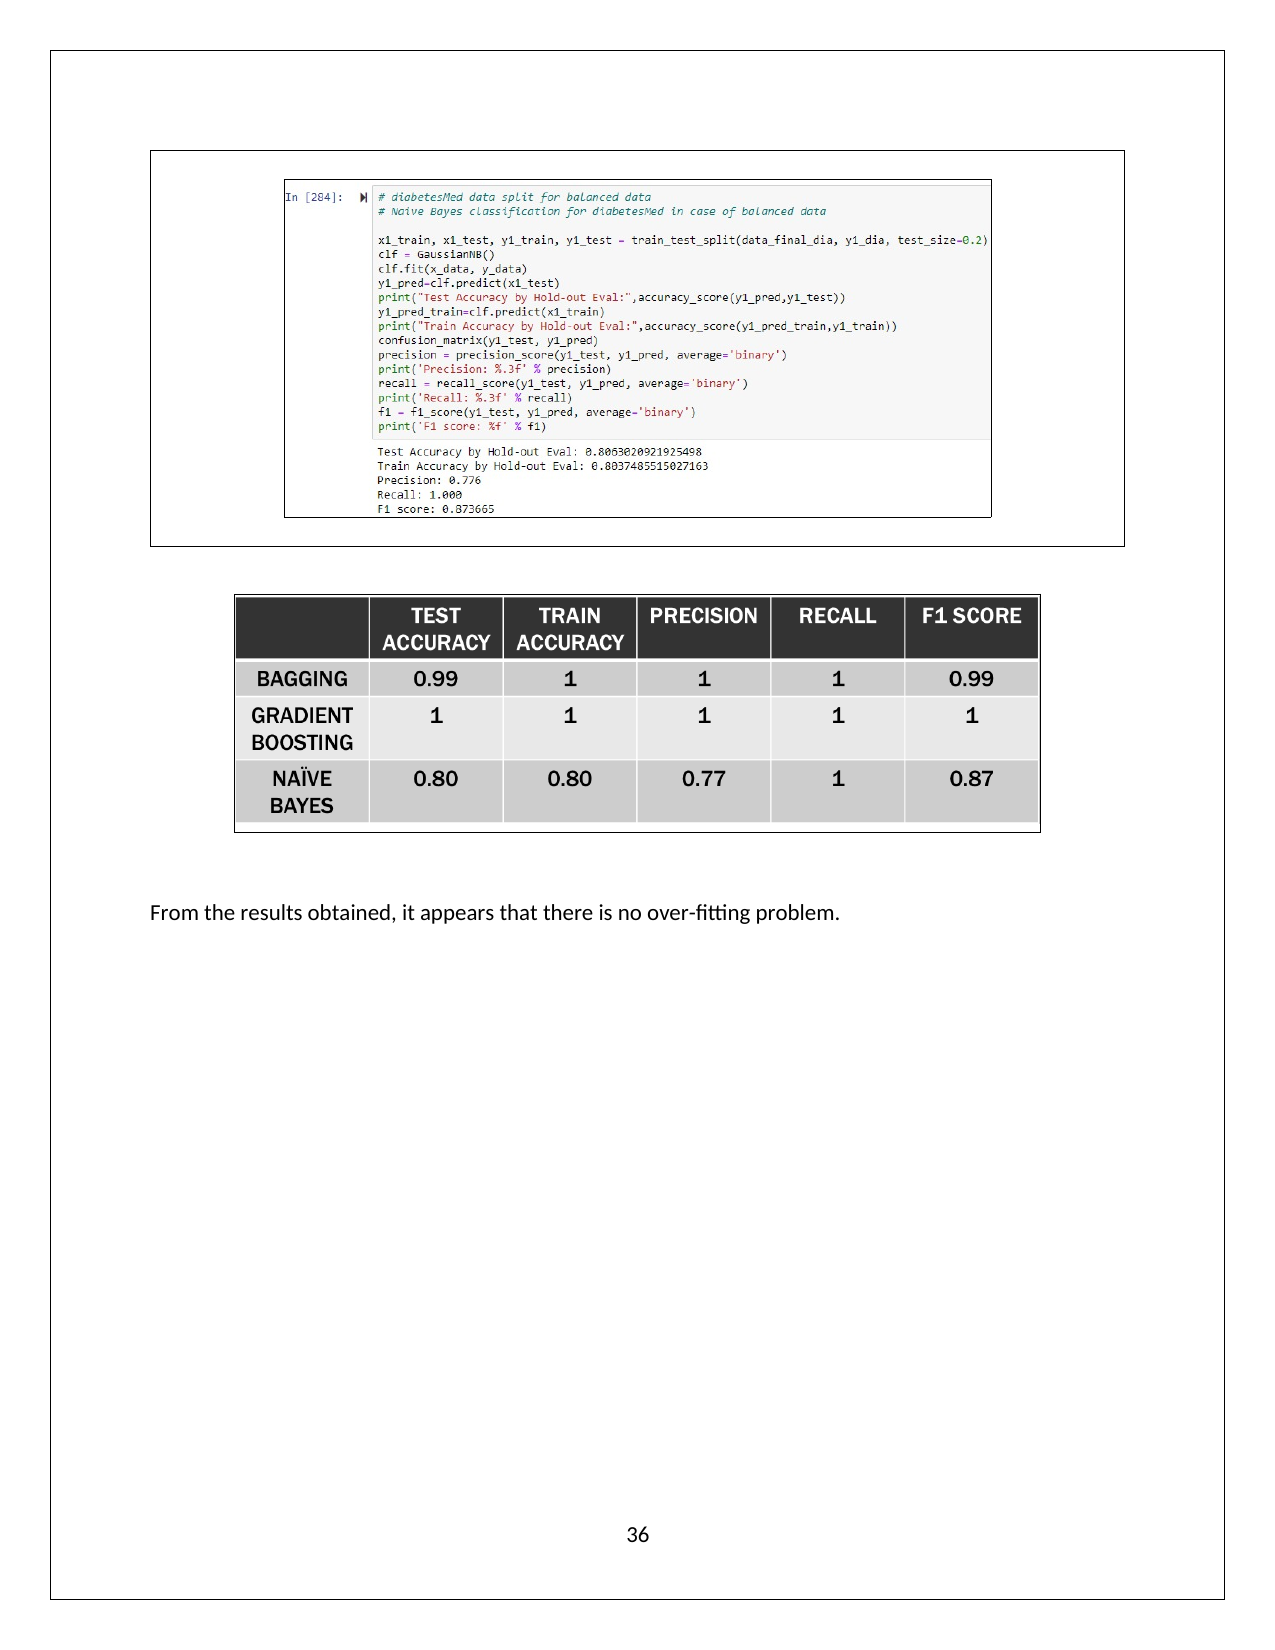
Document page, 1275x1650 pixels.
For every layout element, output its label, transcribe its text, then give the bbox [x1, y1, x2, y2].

text From the results obtained, it appears that there is no over-fitting problem. [150, 898, 1125, 926]
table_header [151, 151, 1124, 546]
picture [235, 595, 1040, 832]
picture [285, 180, 991, 517]
